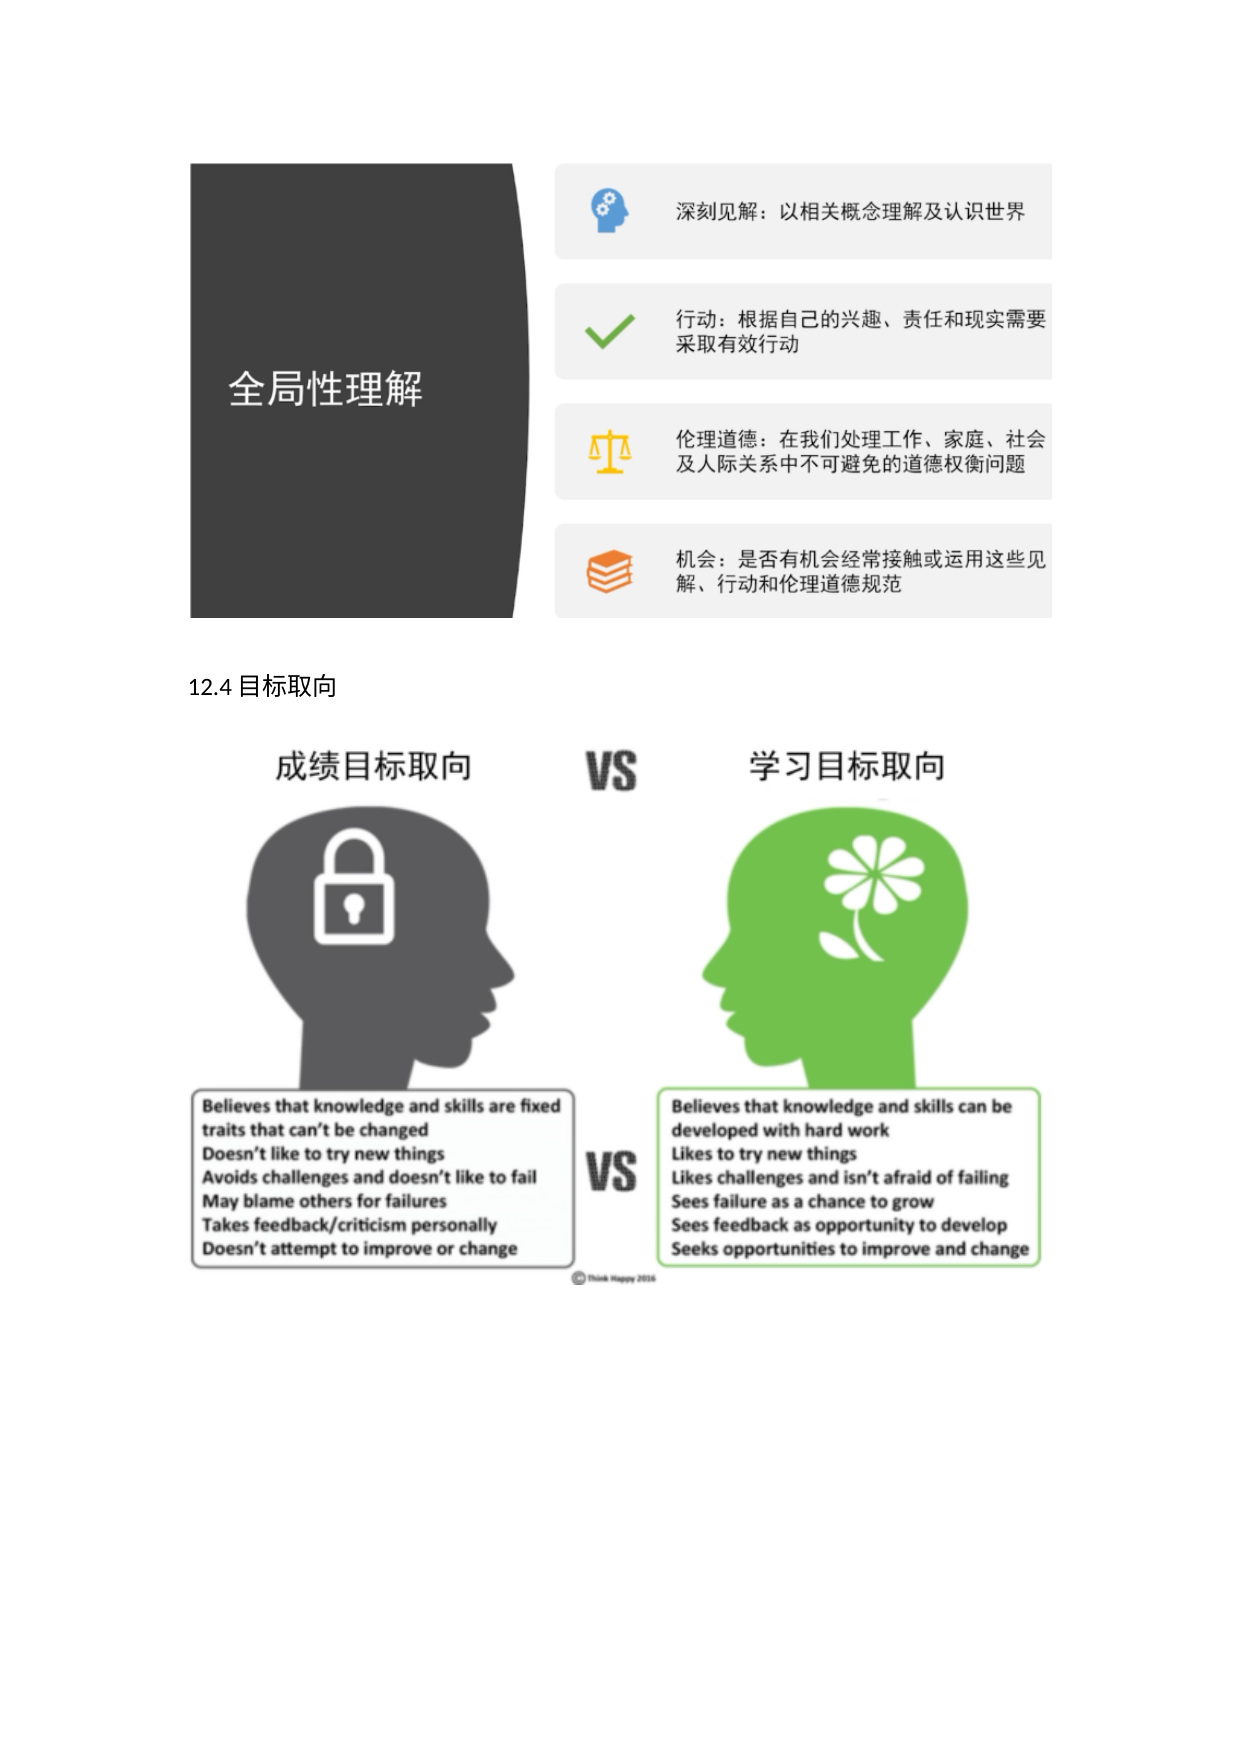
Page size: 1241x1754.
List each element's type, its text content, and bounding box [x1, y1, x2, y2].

picture [187, 162, 1053, 618]
picture [187, 744, 1052, 1285]
subtitle 12.4目标取向 [187, 652, 1053, 717]
